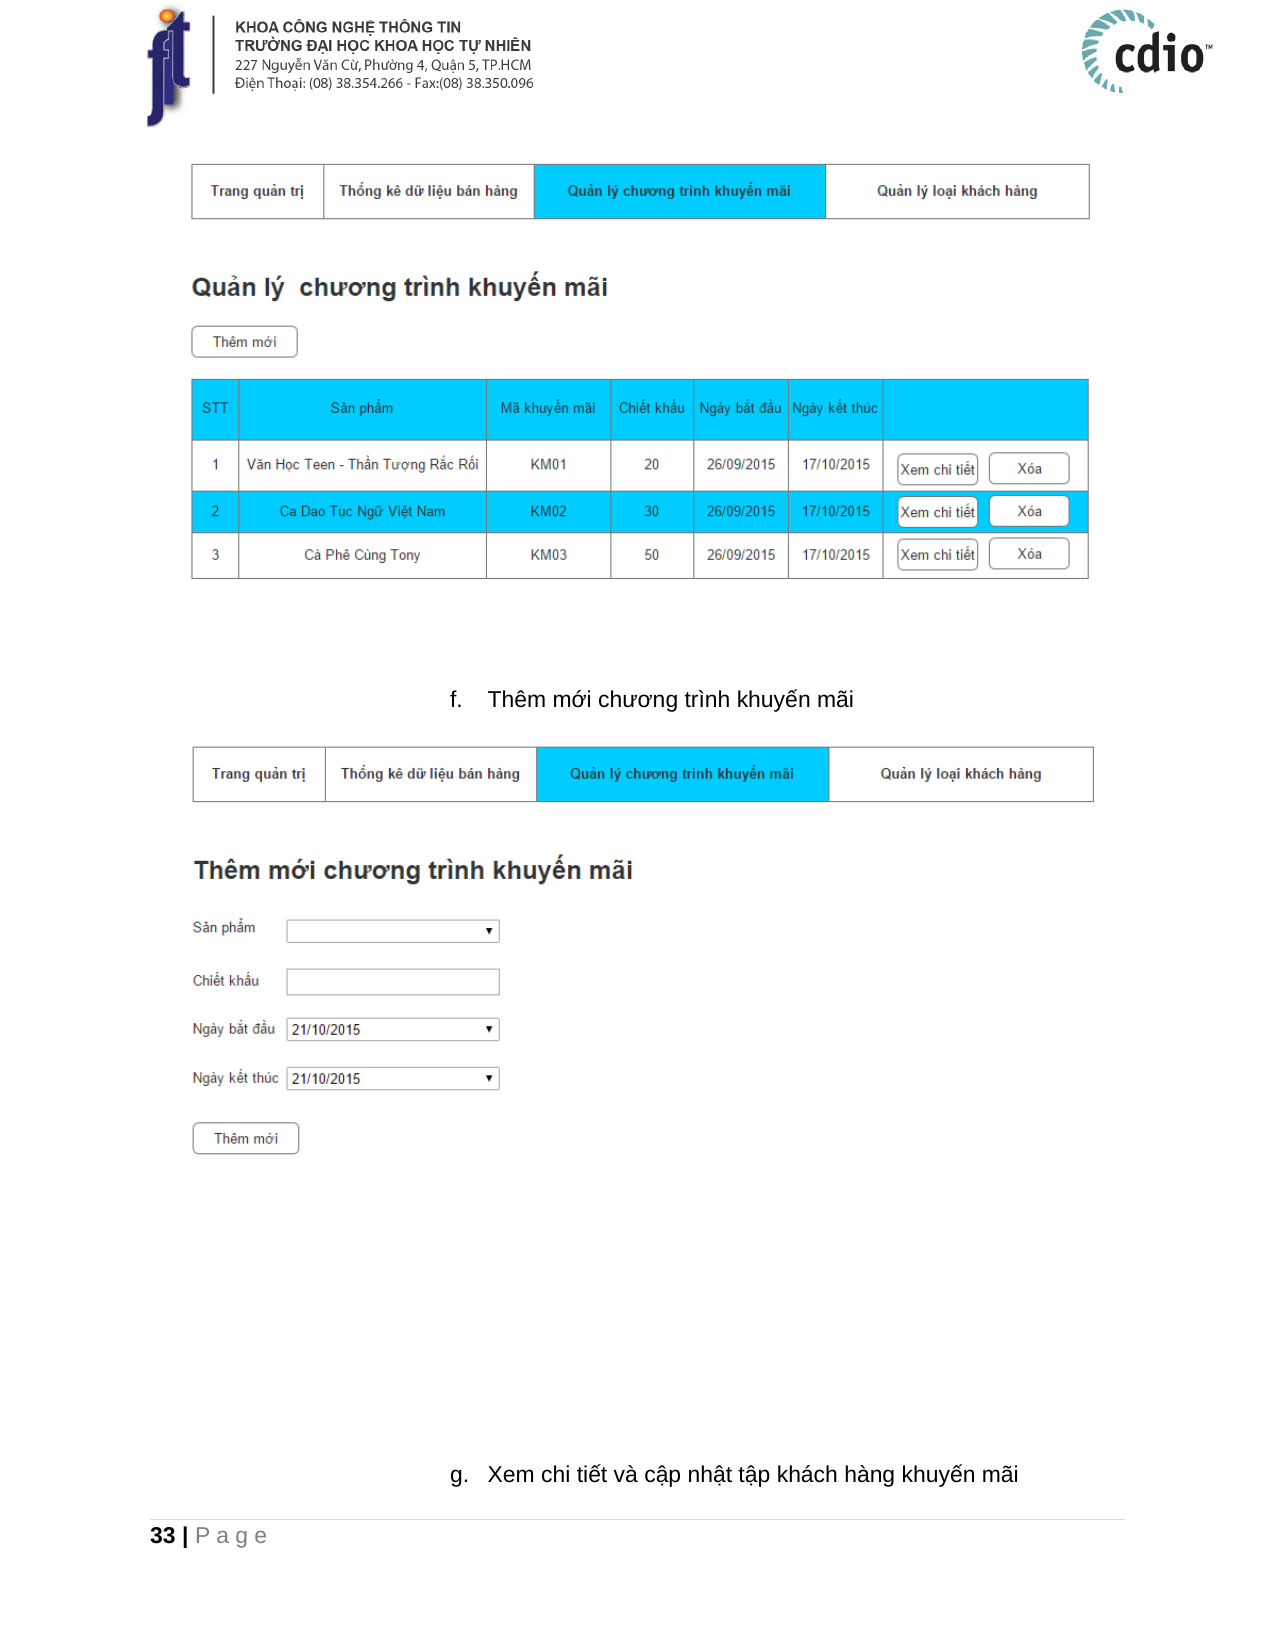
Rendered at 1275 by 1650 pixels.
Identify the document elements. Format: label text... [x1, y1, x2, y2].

picture [150, 736, 1125, 1181]
picture [150, 150, 1125, 661]
list Thêm mới chương trình khuyến mãi [450, 686, 1125, 712]
picture [125, 0, 1224, 149]
list Xem chi tiết và cập nhật tập khách hàng khuyến mãi [450, 1461, 1125, 1487]
